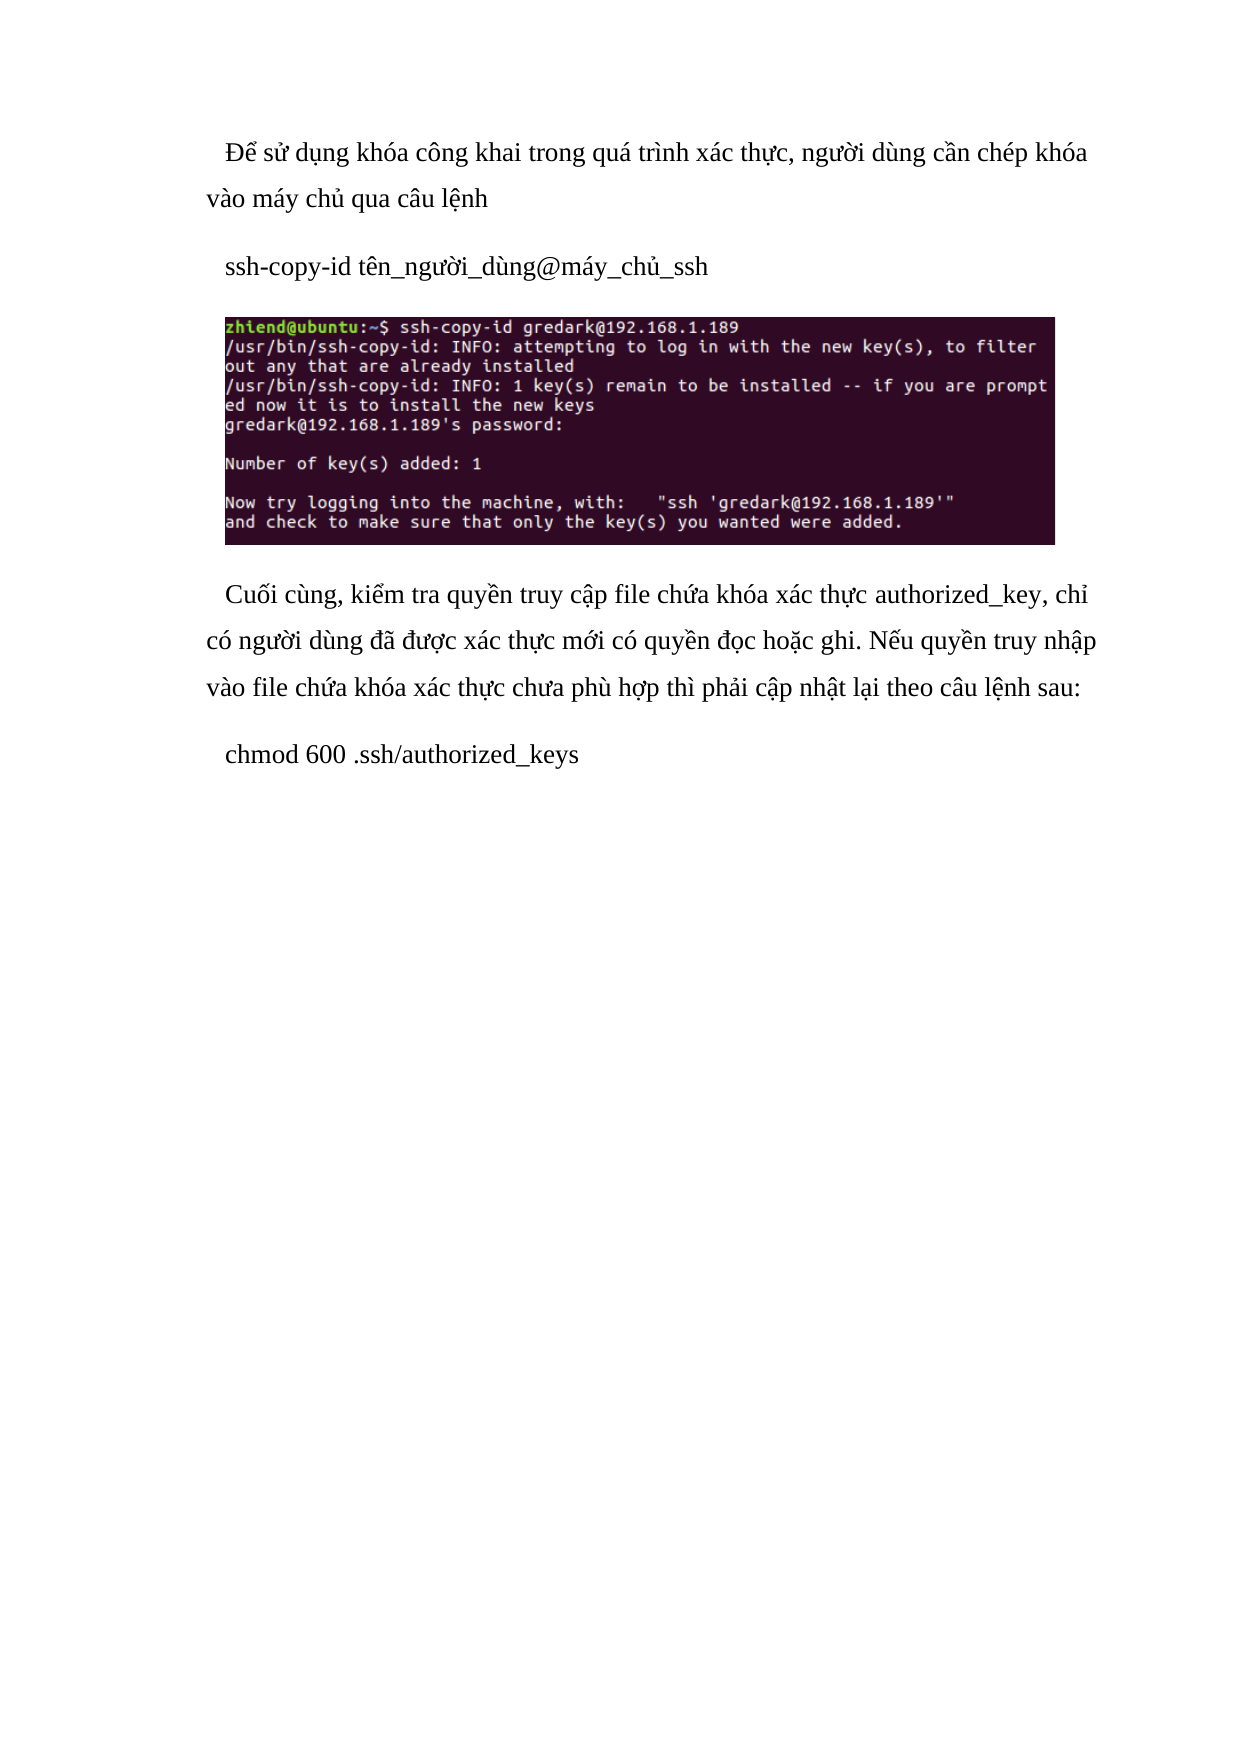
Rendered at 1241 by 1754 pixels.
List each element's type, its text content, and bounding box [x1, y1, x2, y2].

text ssh-copy-id tên_người_dùng@máy_chủ_ssh [206, 250, 1116, 281]
text Để sử dụng khóa công khai trong quá trình xác thực, người dùng cần chép khóa vào máy chủ qua câu lệnh [206, 136, 1116, 214]
text Cuối cùng, kiểm tra quyền truy cập file chứa khóa xác thực authorized_key, chỉ có người dùng đã được xác thực mới có quyền đọc hoặc ghi. Nếu quyền truy nhập vào file chứa khóa xác thực chưa phù hợp thì phải cập nhật lại theo câu lệnh sau: [206, 578, 1116, 702]
text chmod 600 .ssh/authorized_keys [206, 739, 1116, 770]
picture [225, 317, 1055, 545]
